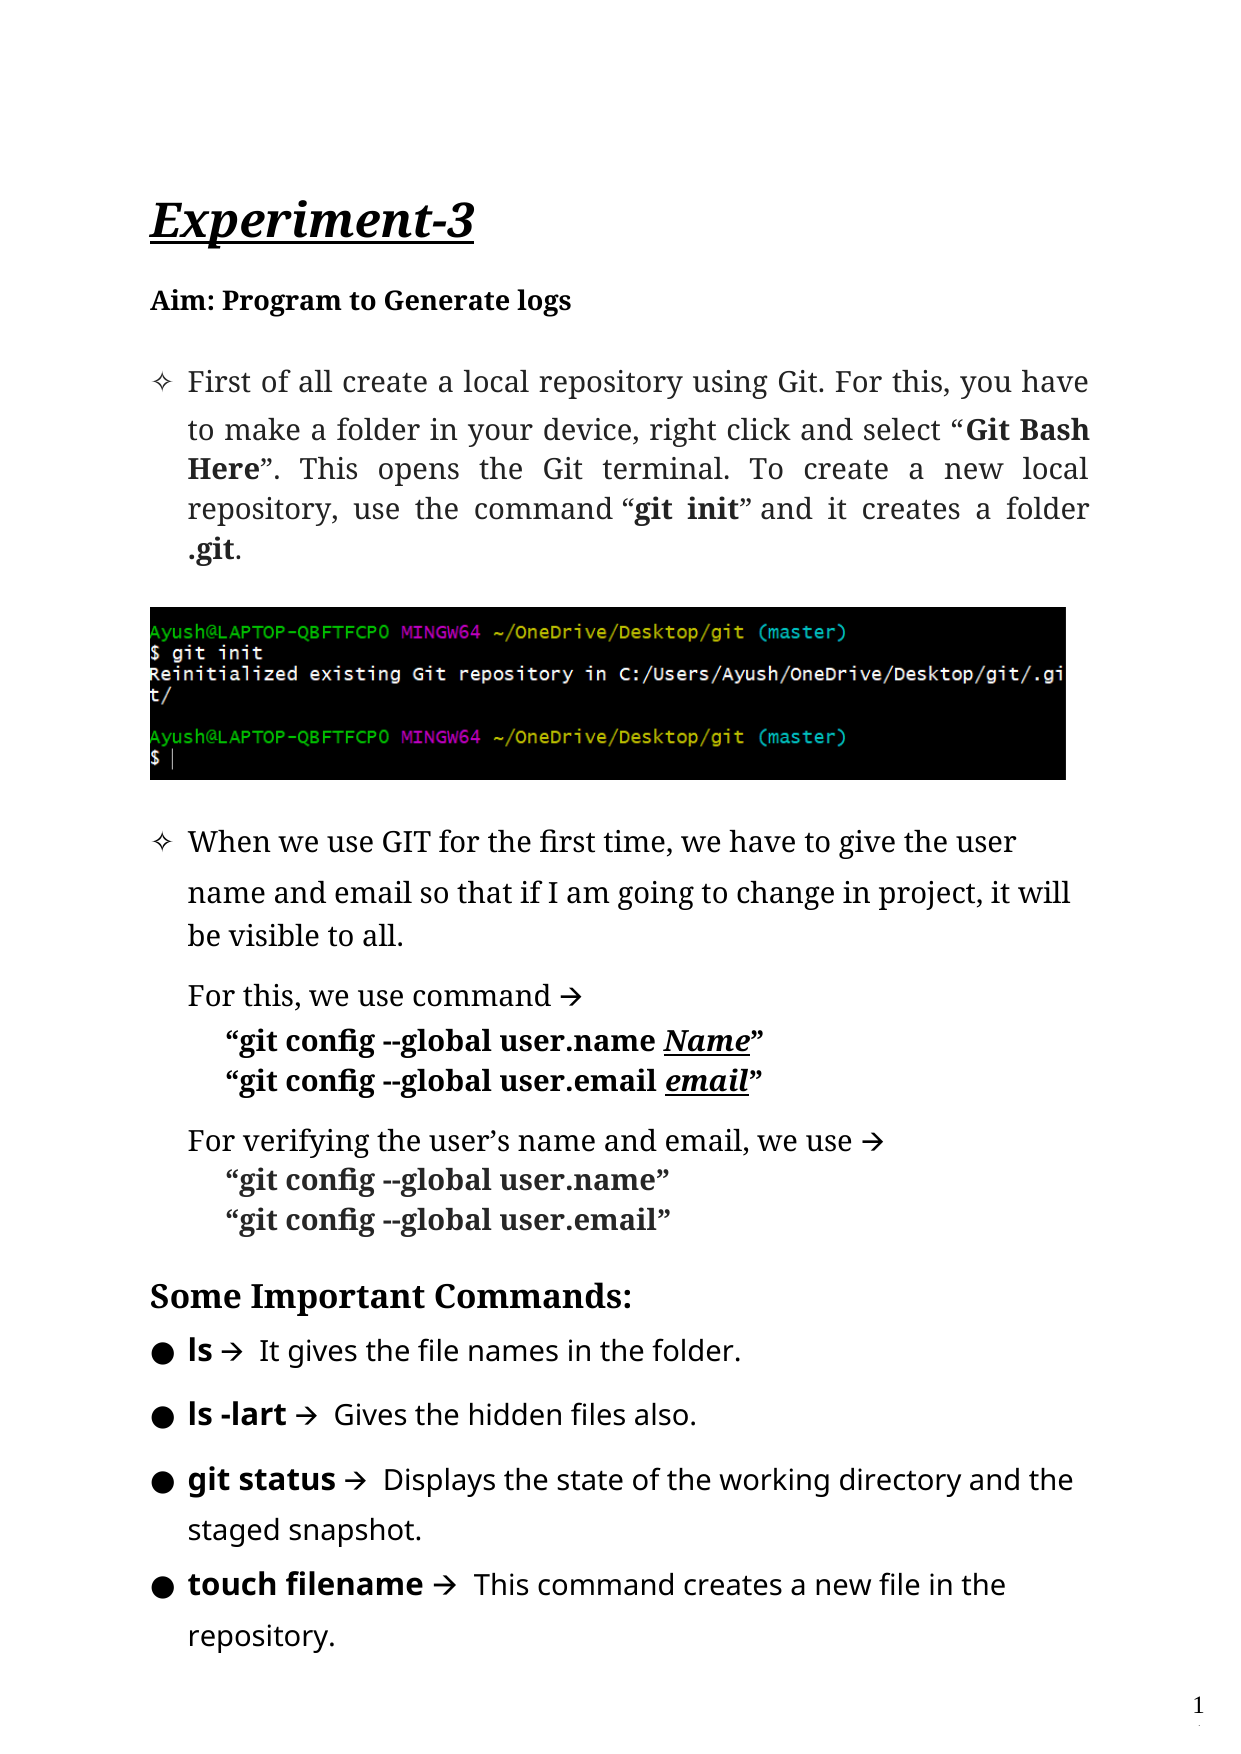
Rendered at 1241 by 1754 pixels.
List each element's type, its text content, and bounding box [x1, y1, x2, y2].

text For verifying the user’s name and email, we use 🡪 [187, 1120, 1090, 1159]
text “git config --global user.name” [225, 1159, 1090, 1199]
text For this, we use command 🡪 [187, 975, 1090, 1015]
list ls 🡪 It gives the file names in the folder. [150, 1318, 1090, 1378]
text Aim: Program to Generate logs [150, 282, 1090, 319]
text Experiment-3 [150, 186, 1090, 251]
picture [150, 607, 1067, 780]
list touch filename 🡪 This command creates a new file in the repository. [150, 1552, 1090, 1655]
text “git config --global user.email” [225, 1199, 1090, 1239]
list ls -lart 🡪 Gives the hidden files also. [150, 1382, 1090, 1442]
list When we use GIT for the first time, we have to give the user name and email so that if I am going to change in project, it will be visible to all. [150, 810, 1090, 955]
text Some Important Commands: [150, 1272, 1090, 1318]
text “git config --global user.email email” [225, 1060, 1090, 1100]
subtitle First of all create a local repository using Git. For this, you have to make a folder in your device, right click and select “Git Bash Here”. This opens the Git terminal. To create a new local repository, use the command “git init” and it creates a folder .git. [150, 349, 1090, 568]
list git status 🡪 Displays the state of the working directory and the staged snapshot. [150, 1447, 1090, 1549]
text “git config --global user.name Name” [225, 1021, 1090, 1060]
